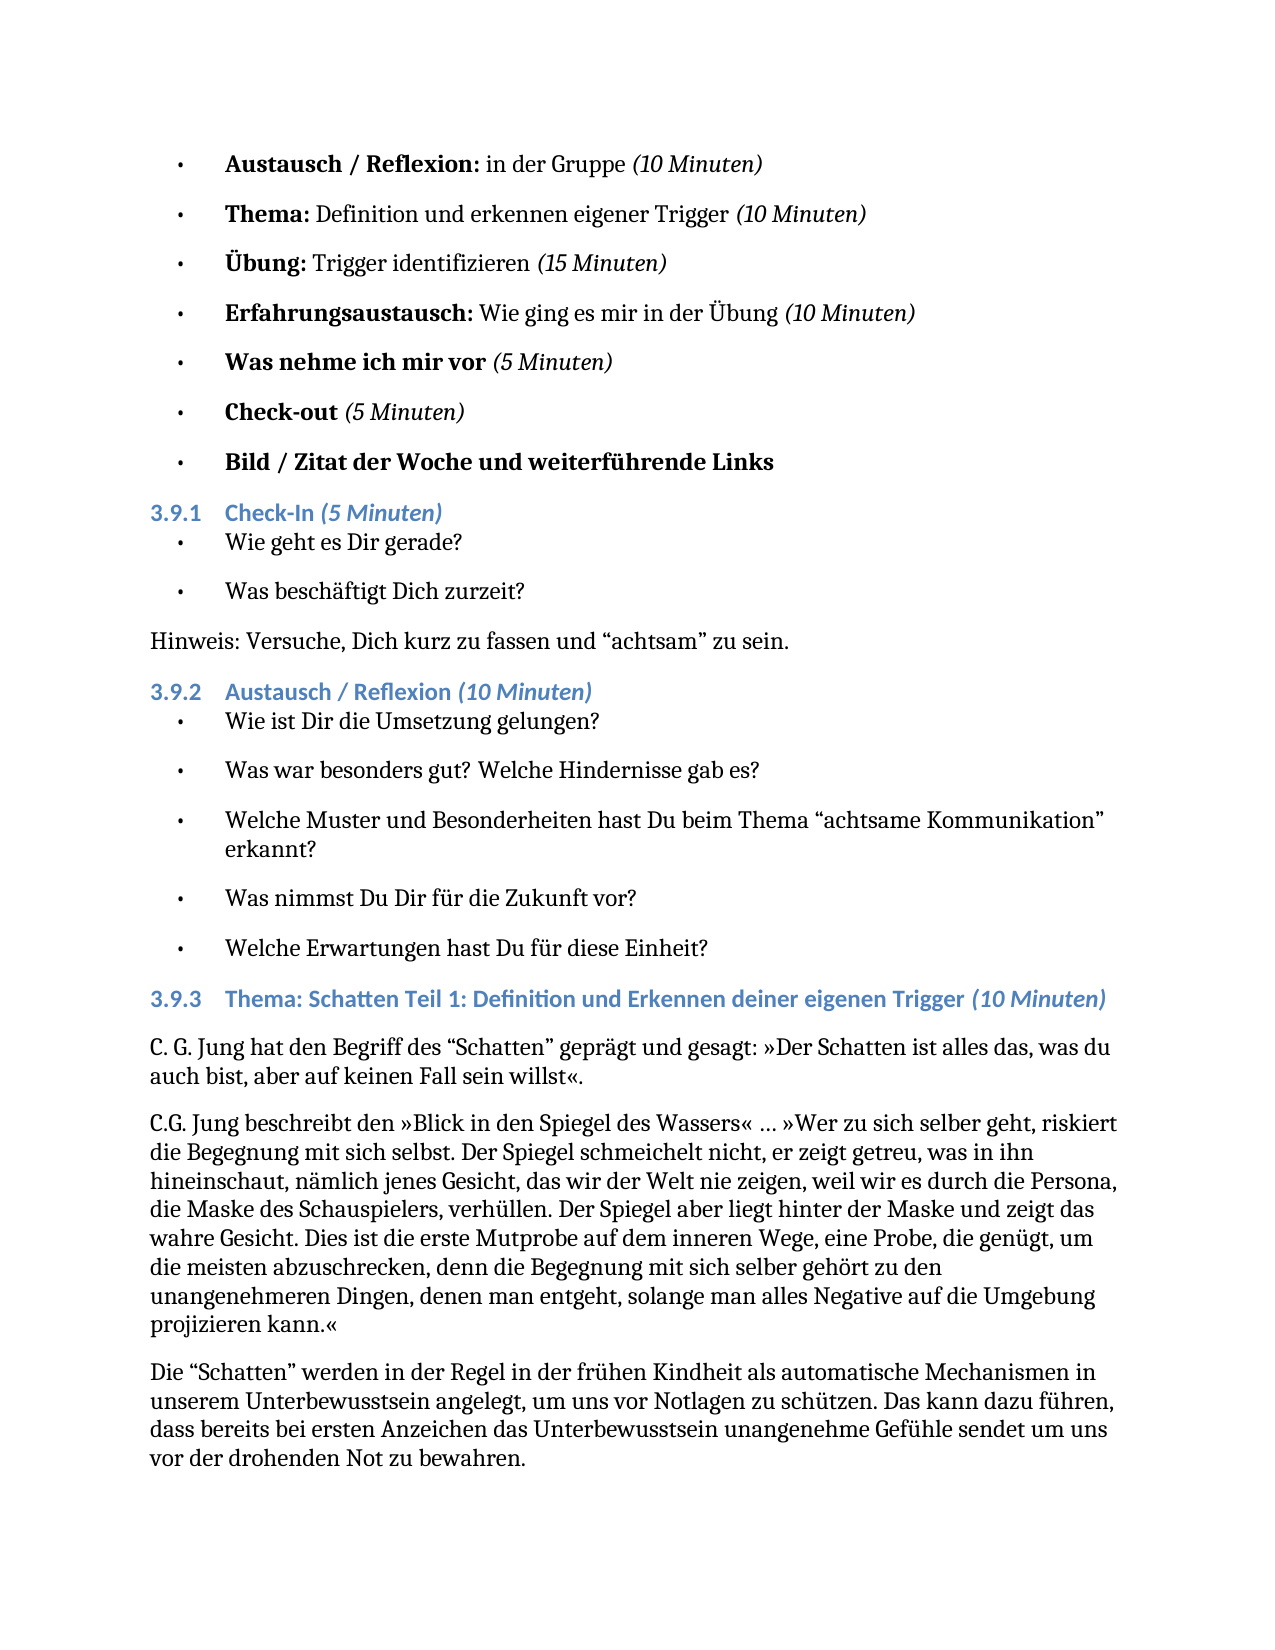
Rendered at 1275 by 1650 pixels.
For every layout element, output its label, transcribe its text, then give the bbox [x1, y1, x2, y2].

list Bild / Zitat der Woche und weiterführende Links [175, 447, 1125, 476]
list Wie geht es Dir gerade? [175, 528, 1125, 556]
subtitle 3.9.3 Thema: Schatten Teil 1: Definition und Erkennen deiner eigenen Trigger (10 Minuten) [150, 983, 1125, 1014]
list Welche Muster und Besonderheiten hast Du beim Thema “achtsame Kommunikation” erkannt? [175, 806, 1125, 863]
text C.G. Jung beschreibt den »Blick in den Spiegel des Wassers« … »Wer zu sich selber geht, riskiert die Begegnung mit sich selbst. Der Spiegel schmeichelt nicht, er zeigt getreu, was in ihn hineinschaut, nämlich jenes Gesicht, das wir der Welt nie zeigen, weil wir es durch die Persona, die Maske des Schauspielers, verhüllen. Der Spiegel aber liegt hinter der Maske und zeigt das wahre Gesicht. Dies ist die erste Mutprobe auf dem inneren Wege, eine Probe, die genügt, um die meisten abzuschrecken, denn die Begegnung mit sich selber gehört zu den unangenehmeren Dingen, denen man entgeht, solange man alles Negative auf die Umgebung projizieren kann.« [150, 1109, 1125, 1339]
list Thema: Definition und erkennen eigener Trigger (10 Minuten) [175, 199, 1125, 228]
list Was beschäftigt Dich zurzeit? [175, 577, 1125, 606]
list Erfahrungsaustausch: Wie ging es mir in der Übung (10 Minuten) [175, 299, 1125, 327]
list Was nimmst Du Dir für die Zukunft vor? [175, 884, 1125, 913]
list Was war besonders gut? Welche Hindernisse gab es? [175, 756, 1125, 785]
subtitle 3.9.2 Austausch / Reflexion (10 Minuten) [150, 676, 1125, 707]
subtitle 3.9.1 Check-In (5 Minuten) [150, 497, 1125, 528]
text C. G. Jung hat den Begriff des “Schatten” geprägt und gesagt: »Der Schatten ist alles das, was du auch bist, aber auf keinen Fall sein willst«. [150, 1033, 1125, 1090]
list Wie ist Dir die Umsetzung gelungen? [175, 707, 1125, 736]
list Check-out (5 Minuten) [175, 398, 1125, 427]
list Übung: Trigger identifizieren (15 Minuten) [175, 249, 1125, 278]
list Welche Erwartungen hast Du für diese Einheit? [175, 934, 1125, 963]
text Die “Schatten” werden in der Regel in der frühen Kindheit als automatische Mechanismen in unserem Unterbewusstsein angelegt, um uns vor Notlagen zu schützen. Das kann dazu führen, dass bereits bei ersten Anzeichen das Unterbewusstsein unangenehme Gefühle sendet um uns vor der drohenden Not zu bewahren. [150, 1358, 1125, 1473]
list Was nehme ich mir vor (5 Minuten) [175, 348, 1125, 377]
list Austausch / Reflexion: in der Gruppe (10 Minuten) [175, 150, 1125, 179]
text Hinweis: Versuche, Dich kurz zu fassen und “achtsam” zu sein. [150, 627, 1125, 656]
